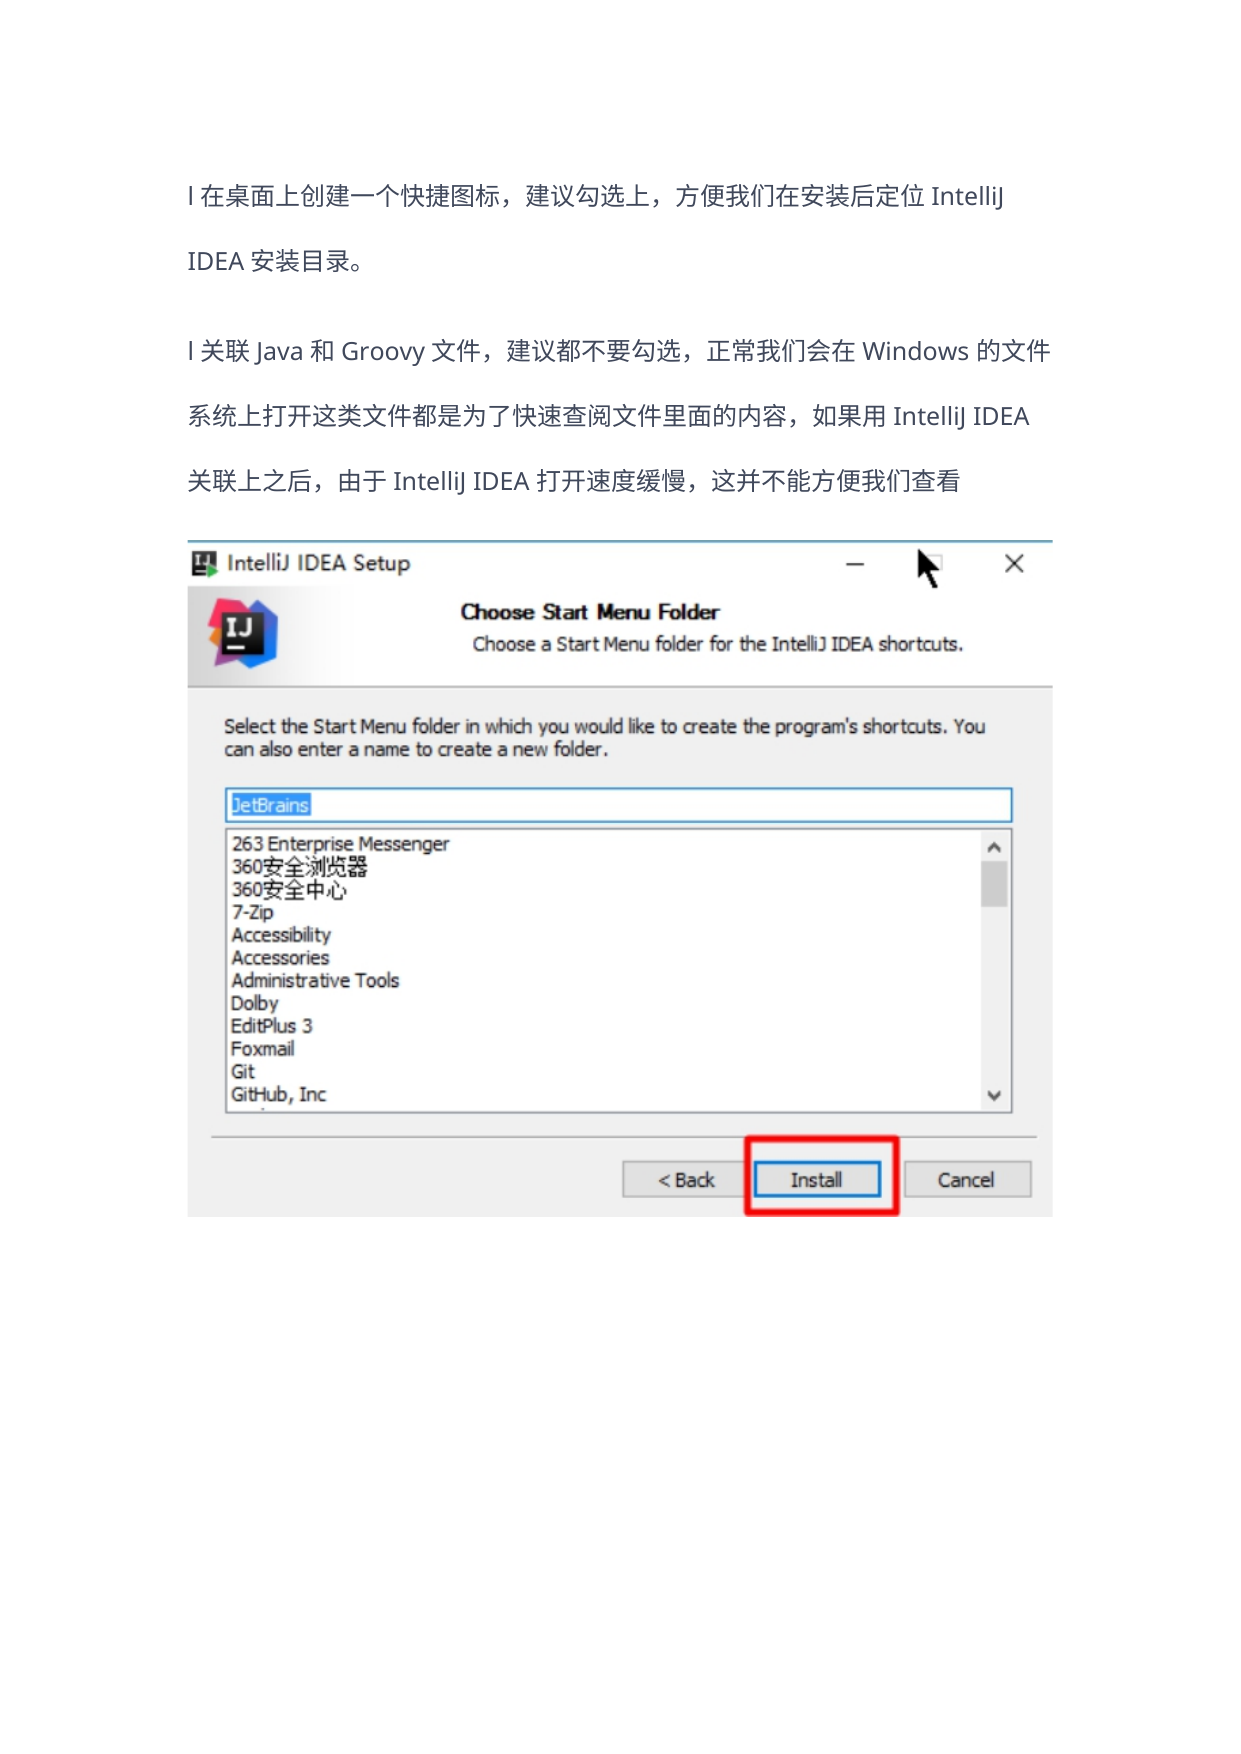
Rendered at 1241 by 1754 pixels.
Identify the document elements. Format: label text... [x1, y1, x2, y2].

text l 在桌面上创建一个快捷图标，建议勾选上，方便我们在安装后定位 IntelliJ IDEA 安装目录。 [187, 162, 1053, 292]
picture [187, 540, 1053, 1217]
text l 关联 Java 和 Groovy 文件，建议都不要勾选，正常我们会在 Windows 的文件系统上打开这类文件都是为了快速查阅文件里面的内容，如果用 IntelliJ IDEA 关联上之后，由于 IntelliJ IDEA 打开速度缓慢，这并不能方便我们查看 [187, 317, 1053, 512]
